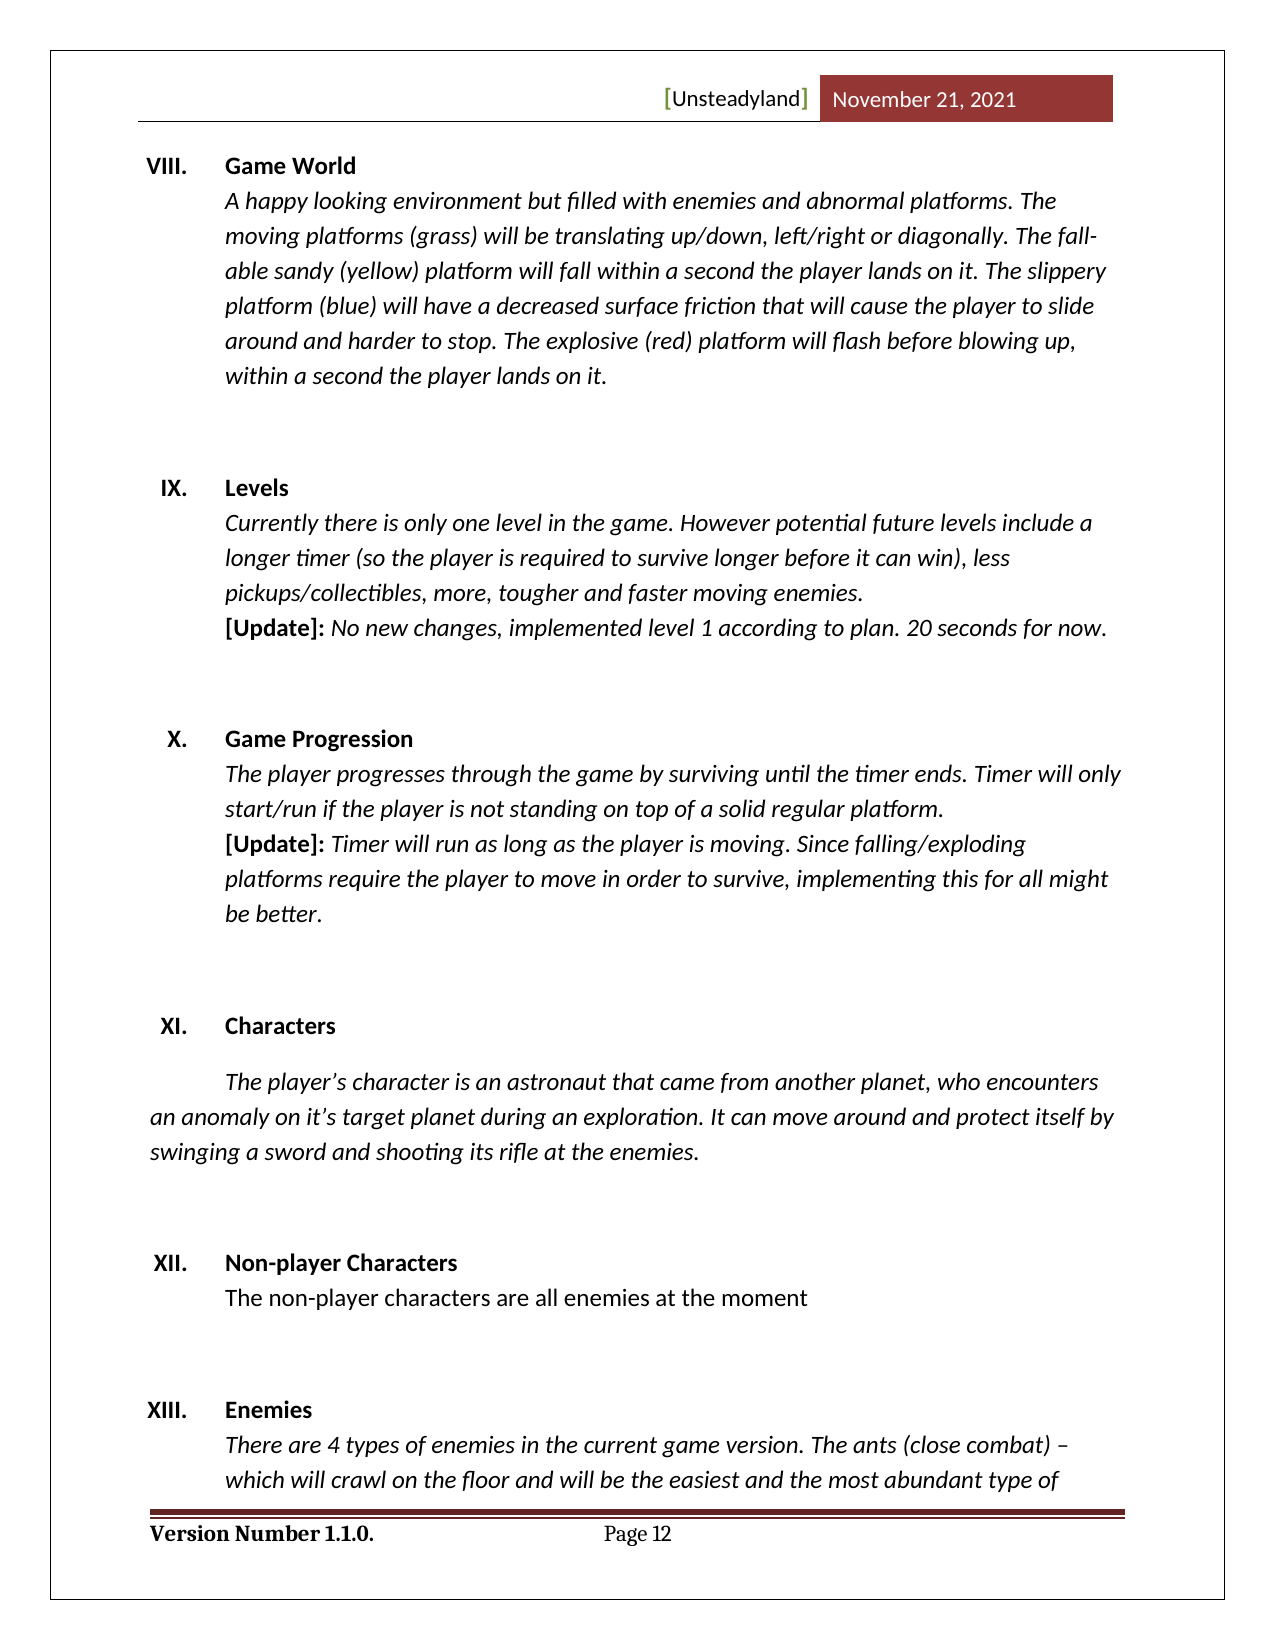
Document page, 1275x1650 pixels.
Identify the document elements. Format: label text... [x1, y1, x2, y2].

list Levels [187, 472, 1125, 502]
list A happy looking environment but filled with enemies and abnormal platforms. The moving platforms (grass) will be translating up/down, left/right or diagonally. The fall-able sandy (yellow) platform will fall within a second the player lands on it. The slippery platform (blue) will have a decreased surface friction that will cause the player to slide around and harder to stop. The explosive (red) platform will flash before blowing up, within a second the player lands on it. [225, 185, 1125, 391]
list The non-player characters are all enemies at the moment [225, 1282, 1125, 1313]
list Non-player Characters [187, 1247, 1125, 1278]
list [225, 1429, 1125, 1495]
list Currently there is only one level in the game. However potential future levels include a longer timer (so the player is required to survive longer before it can win), less pickups/collectibles, more, tougher and faster moving enemies. [225, 507, 1125, 607]
list Enemies [187, 1394, 1125, 1425]
list The player progresses through the game by surviving until the timer ends. Timer will only start/run if the player is not standing on top of a solid regular platform. [225, 758, 1125, 824]
list Game World [187, 150, 1125, 181]
list [Update]: Timer will run as long as the player is moving. Since falling/exploding platforms require the player to move in order to survive, implementing this for all might be better. [225, 828, 1125, 929]
list Game Progression [187, 723, 1125, 754]
list [Update]: No new changes, implemented level 1 according to plan. 20 seconds for now. [225, 612, 1125, 642]
list Characters [187, 1010, 1125, 1041]
text The player’s character is an astronaut that came from another planet, who encounters an anomaly on it’s target planet during an exploration. It can move around and protect itself by swinging a sword and shooting its rifle at the enemies. [150, 1066, 1125, 1166]
